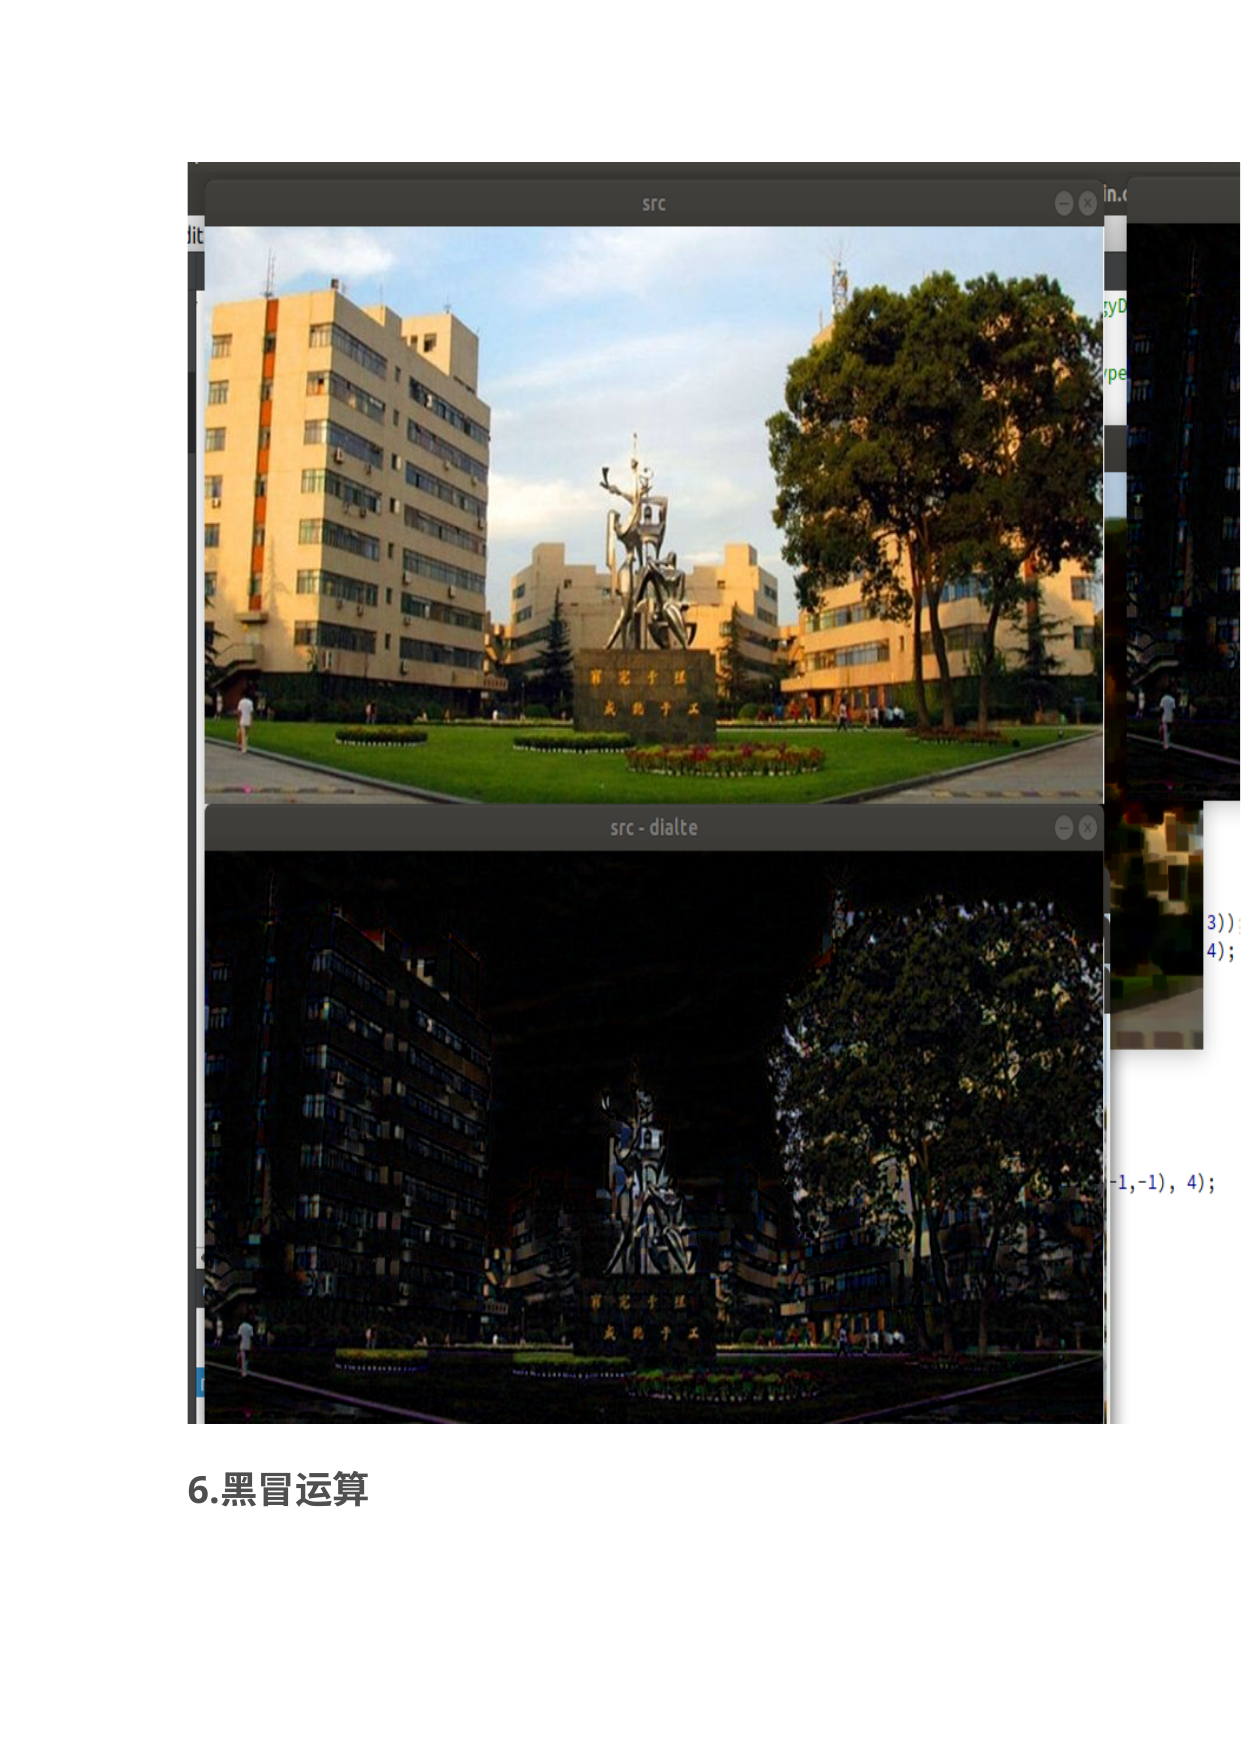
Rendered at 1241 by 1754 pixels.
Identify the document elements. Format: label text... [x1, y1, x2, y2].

picture [187, 162, 1241, 1424]
text 6.黑冒运算 [187, 1454, 1053, 1519]
